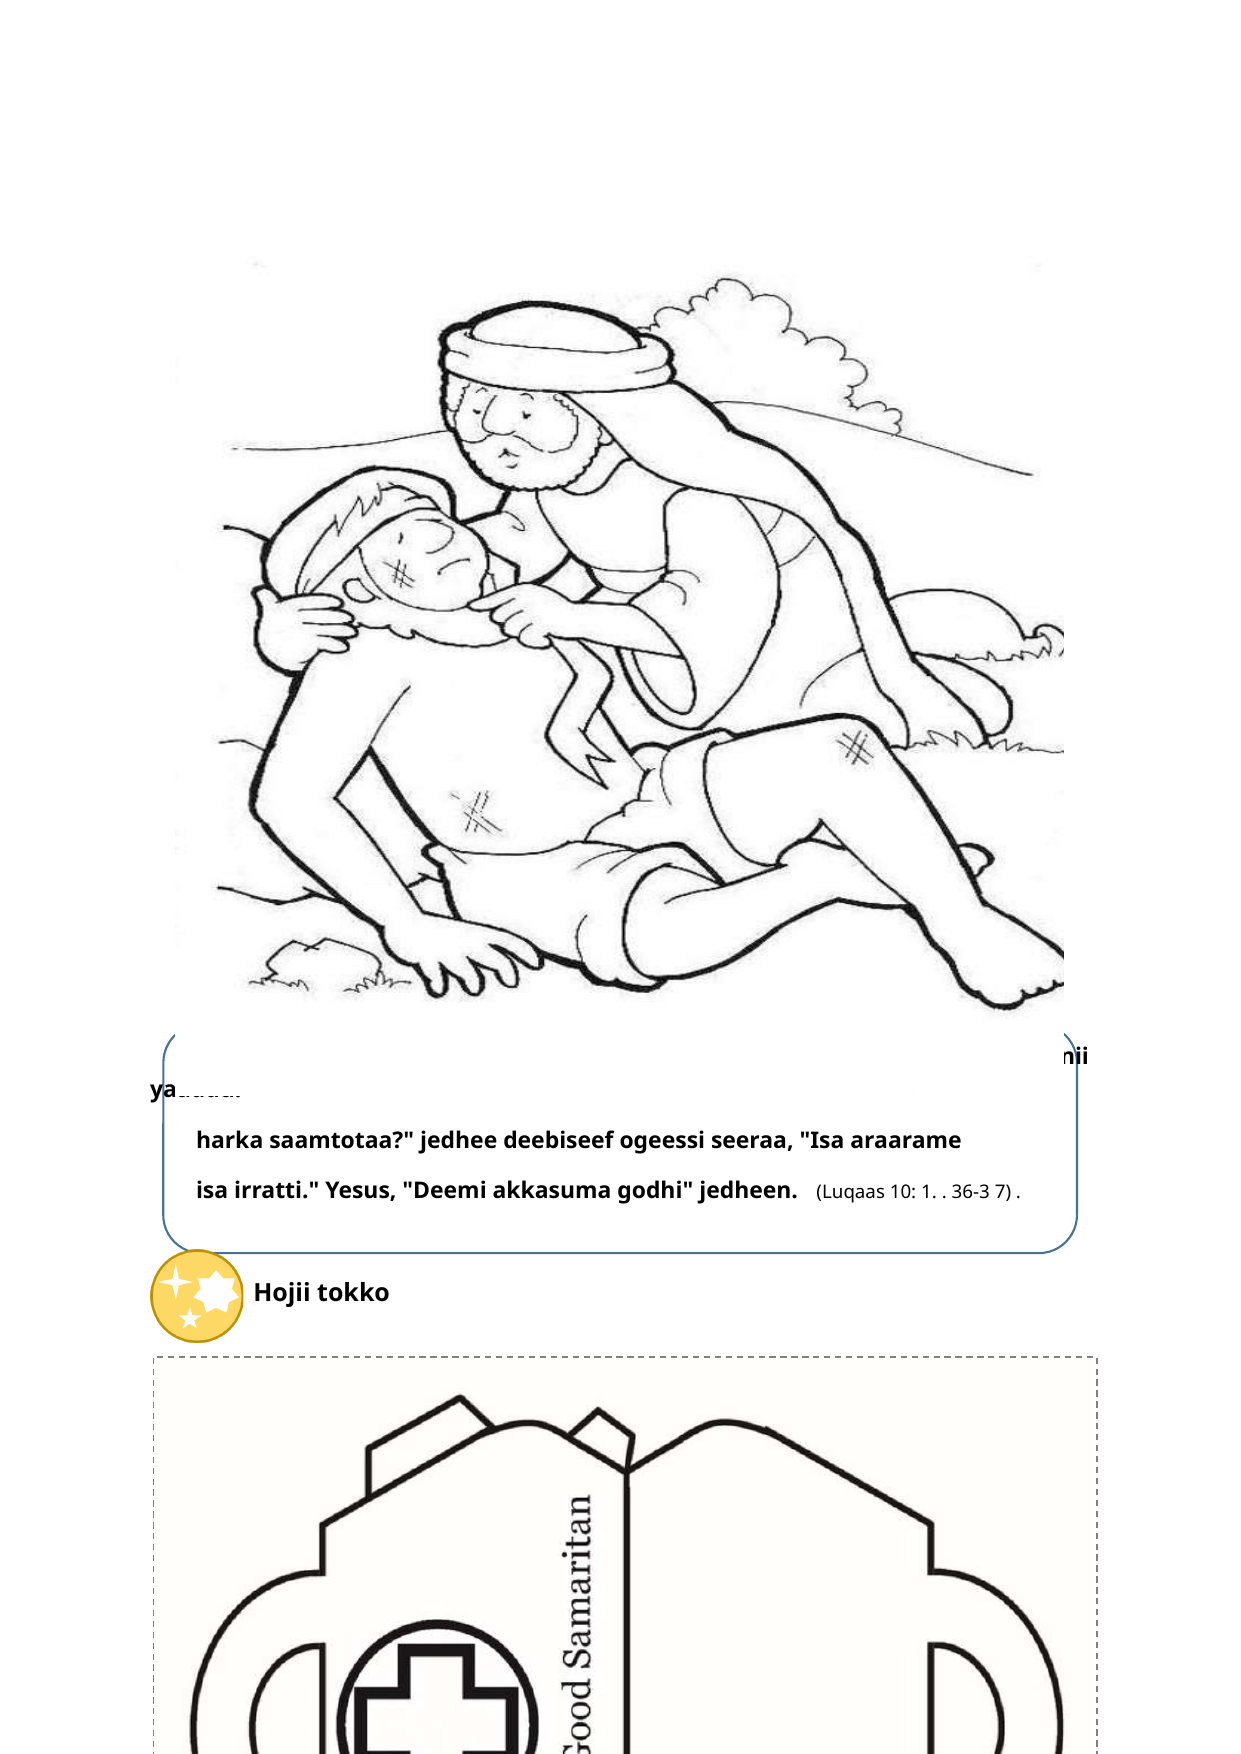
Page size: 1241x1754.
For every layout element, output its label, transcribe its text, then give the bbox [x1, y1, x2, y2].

picture [150, 1249, 244, 1343]
text Hojii tokko [244, 1275, 1090, 1309]
picture [156, 1358, 1097, 1754]
picture [175, 256, 1064, 1096]
text harka saamtotaa?" jedhee deebiseef ogeessi seeraa, "Isa araarame [150, 1124, 1090, 1155]
text "Sadan kana keessaa isa kamtu namicha keessa bu'eef ollaa ture jettanii yaaddu." [150, 1040, 1090, 1105]
text isa irratti." Yesus, "Deemi akkasuma godhi" jedheen. (Luqaas 10: 1. . 36-3 7) . [150, 1174, 1090, 1206]
